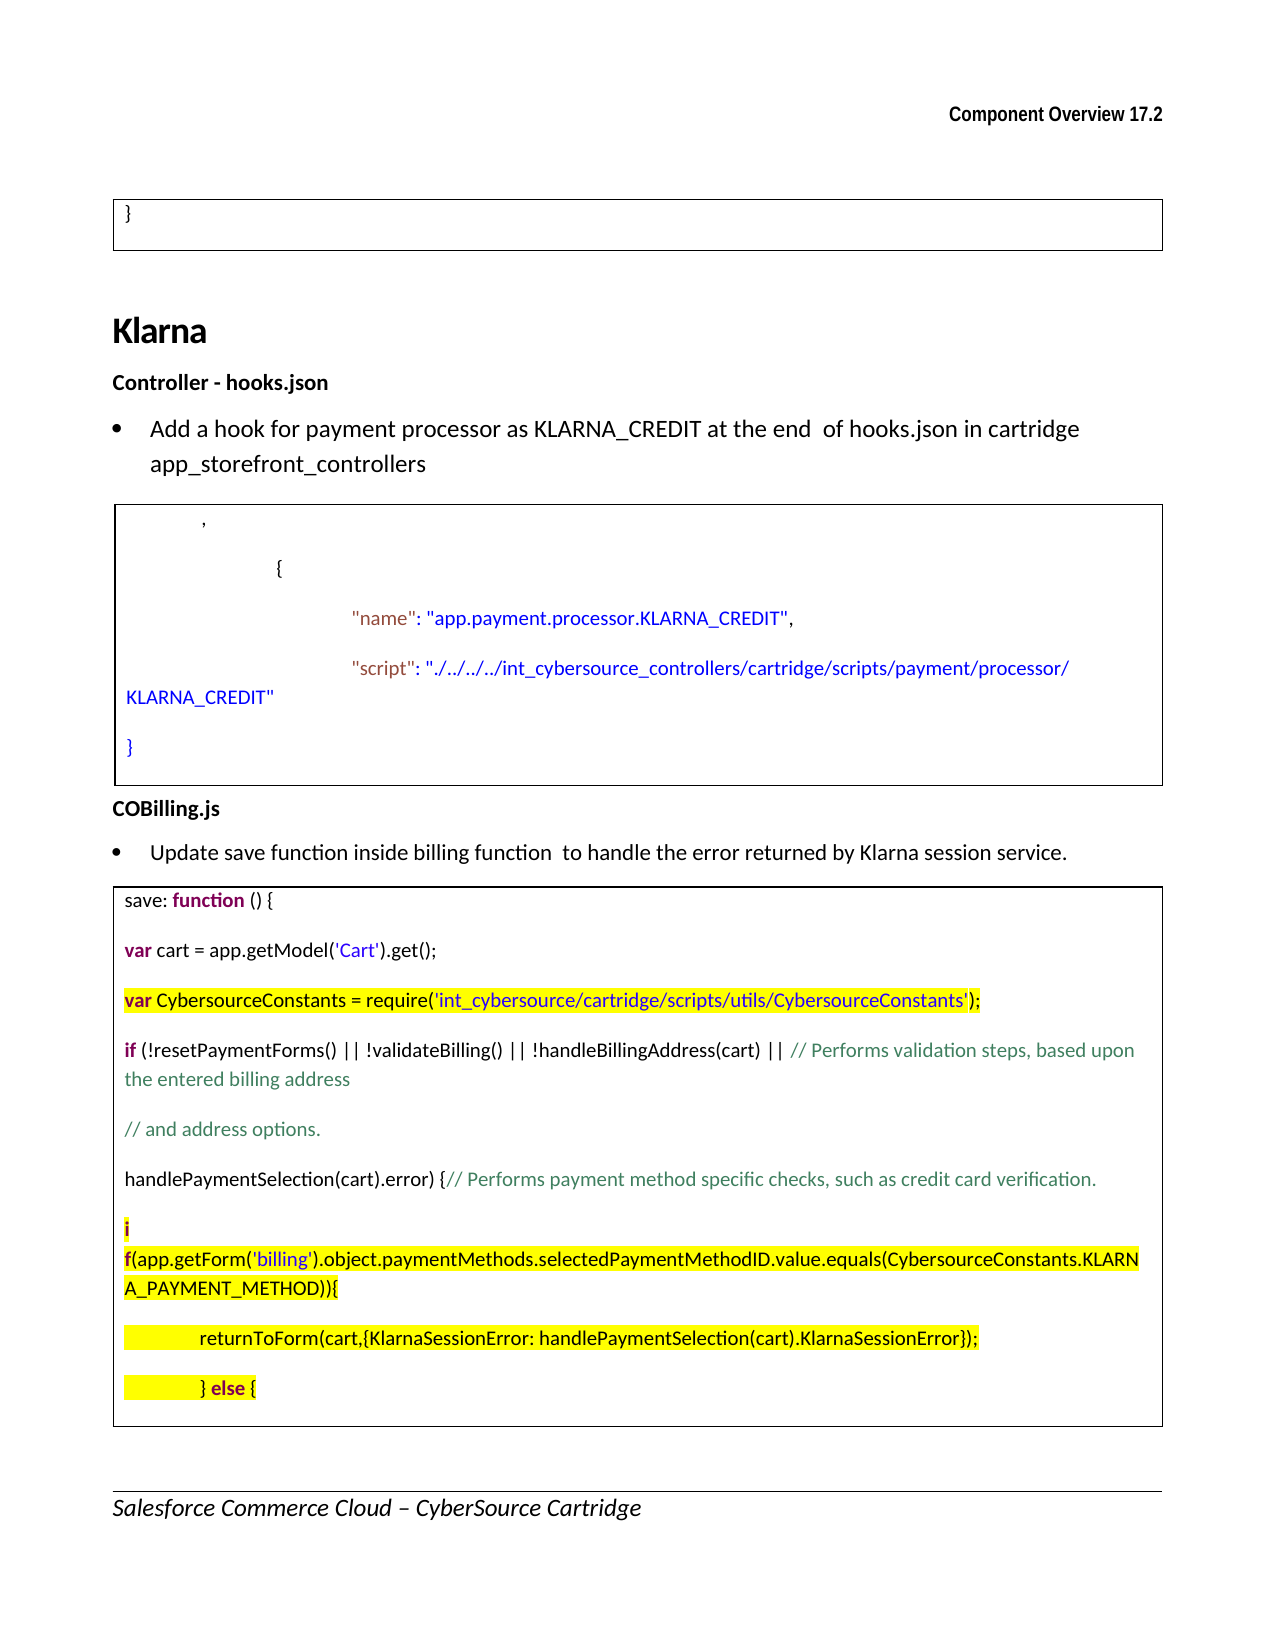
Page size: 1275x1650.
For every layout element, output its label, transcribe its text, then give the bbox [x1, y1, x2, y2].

subtitle COBilling.js [112, 794, 1162, 822]
subtitle Controller - hooks.json [112, 368, 1162, 396]
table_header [114, 888, 1162, 1426]
list Update save function inside billing function to handle the error returned by Klarna session service. [112, 838, 1162, 866]
list Add a hook for payment processor as KLARNA_CREDIT at the end of hooks.json in cartridge app_storefront_controllers [112, 413, 1162, 478]
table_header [114, 200, 1162, 250]
subtitle Klarna [112, 307, 1162, 353]
table_header , { "name": "app.payment.processor.KLARNA_CREDIT", "script": "./../../../int_cybersource_controllers/cartridge/scripts/payment/processor/KLARNA_CREDIT" } [116, 505, 1162, 784]
